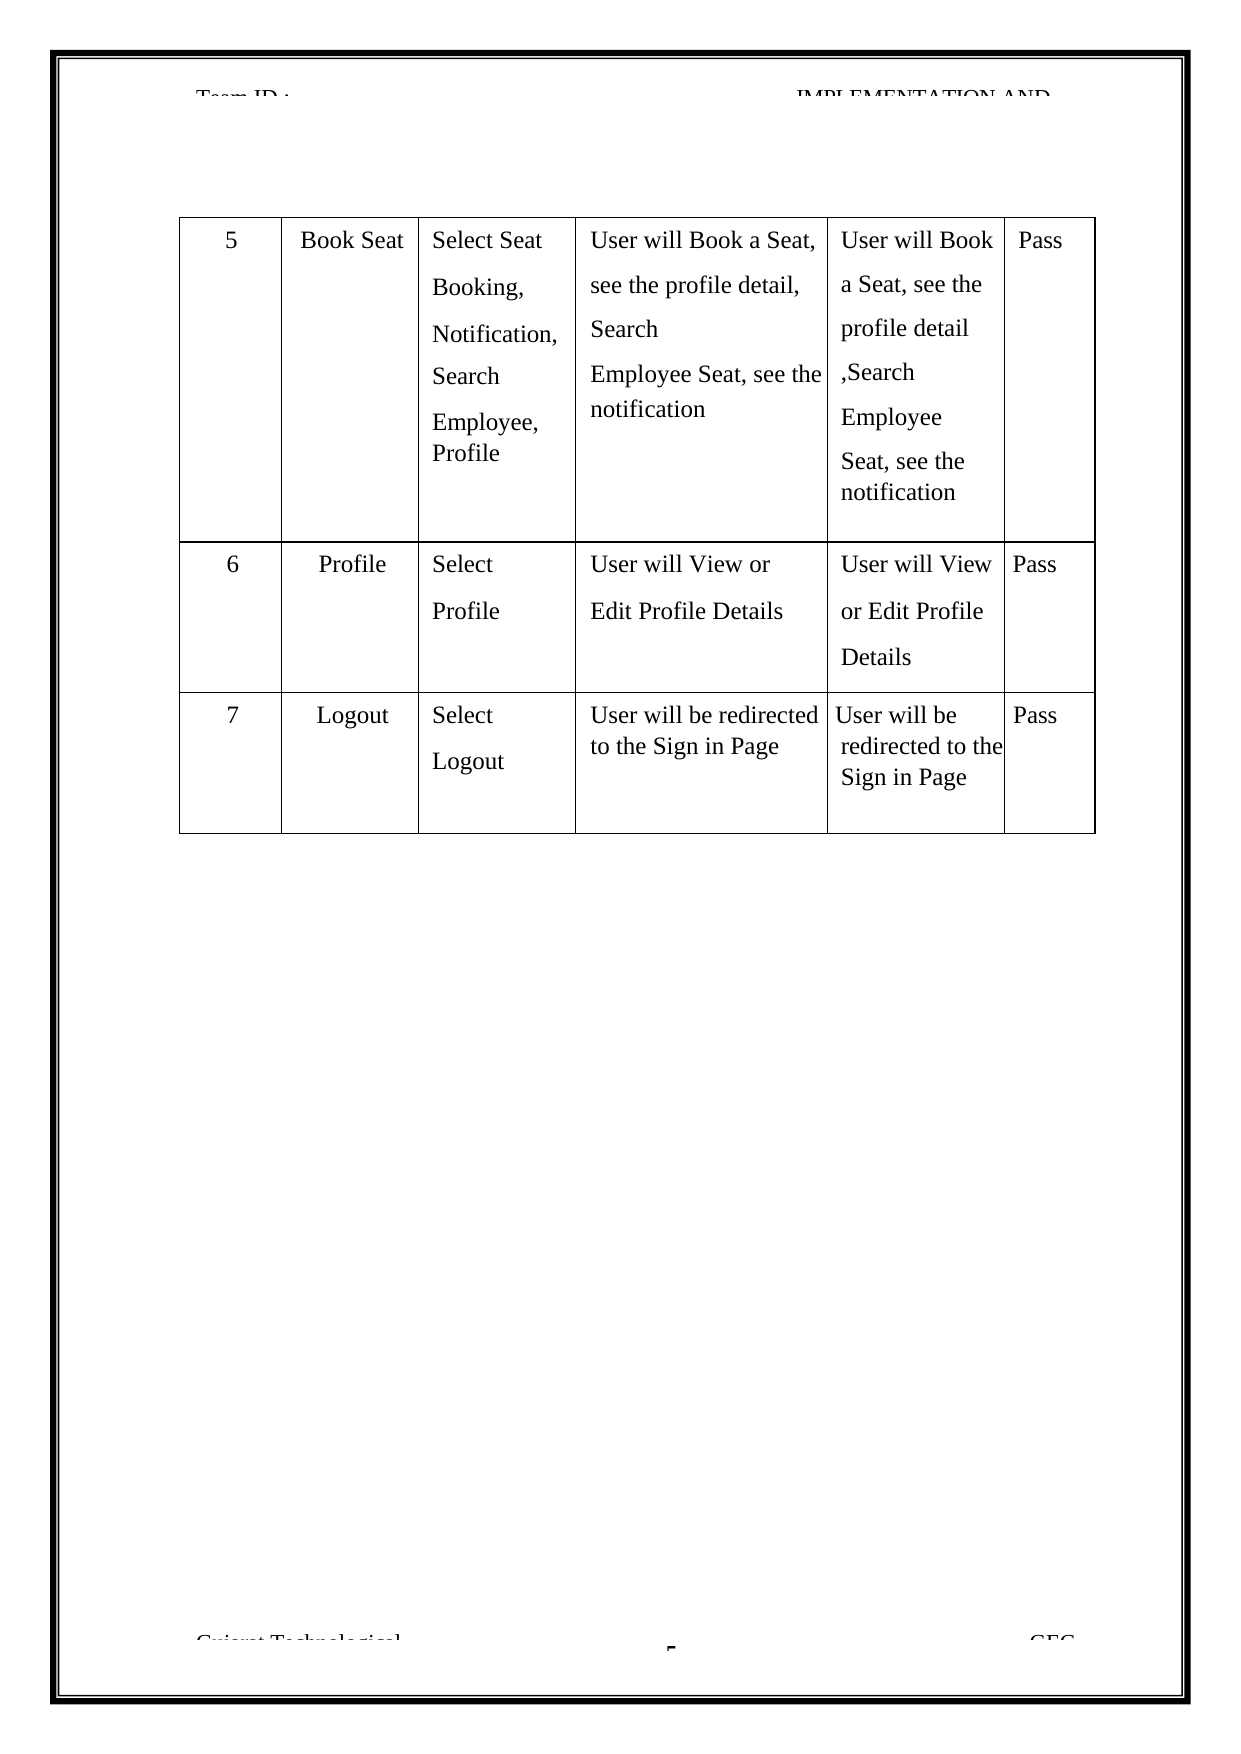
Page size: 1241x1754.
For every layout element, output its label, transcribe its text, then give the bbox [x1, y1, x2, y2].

table_cell User will be redirected to the Sign in Page [576, 693, 827, 832]
table_cell Select Profile [419, 543, 575, 692]
table_cell Profile [282, 543, 418, 692]
table_header Select Seat Booking, Notification, Search Employee, Profile [419, 218, 575, 541]
table_cell User will View or Edit Profile Details [828, 543, 1004, 692]
table_header Pass [1005, 218, 1094, 541]
table_cell User will View or Edit Profile Details [576, 543, 827, 692]
table_cell 6 [180, 543, 281, 692]
table_cell 7 [180, 693, 281, 832]
table_cell Logout [282, 693, 418, 832]
table_cell Pass [1005, 543, 1094, 692]
table_cell User will be redirected to the Sign in Page [828, 693, 1004, 832]
table_header User will Book a Seat, see the profile detail, Search Employee Seat, see the notification [576, 218, 827, 541]
table_header User will Book a Seat, see the profile detail ,Search Employee Seat, see the notification [828, 218, 1004, 541]
table_header 5 [180, 218, 281, 541]
table_header Book Seat [282, 218, 418, 541]
table_cell Select Logout [419, 693, 575, 832]
table_cell Pass [1005, 693, 1094, 832]
